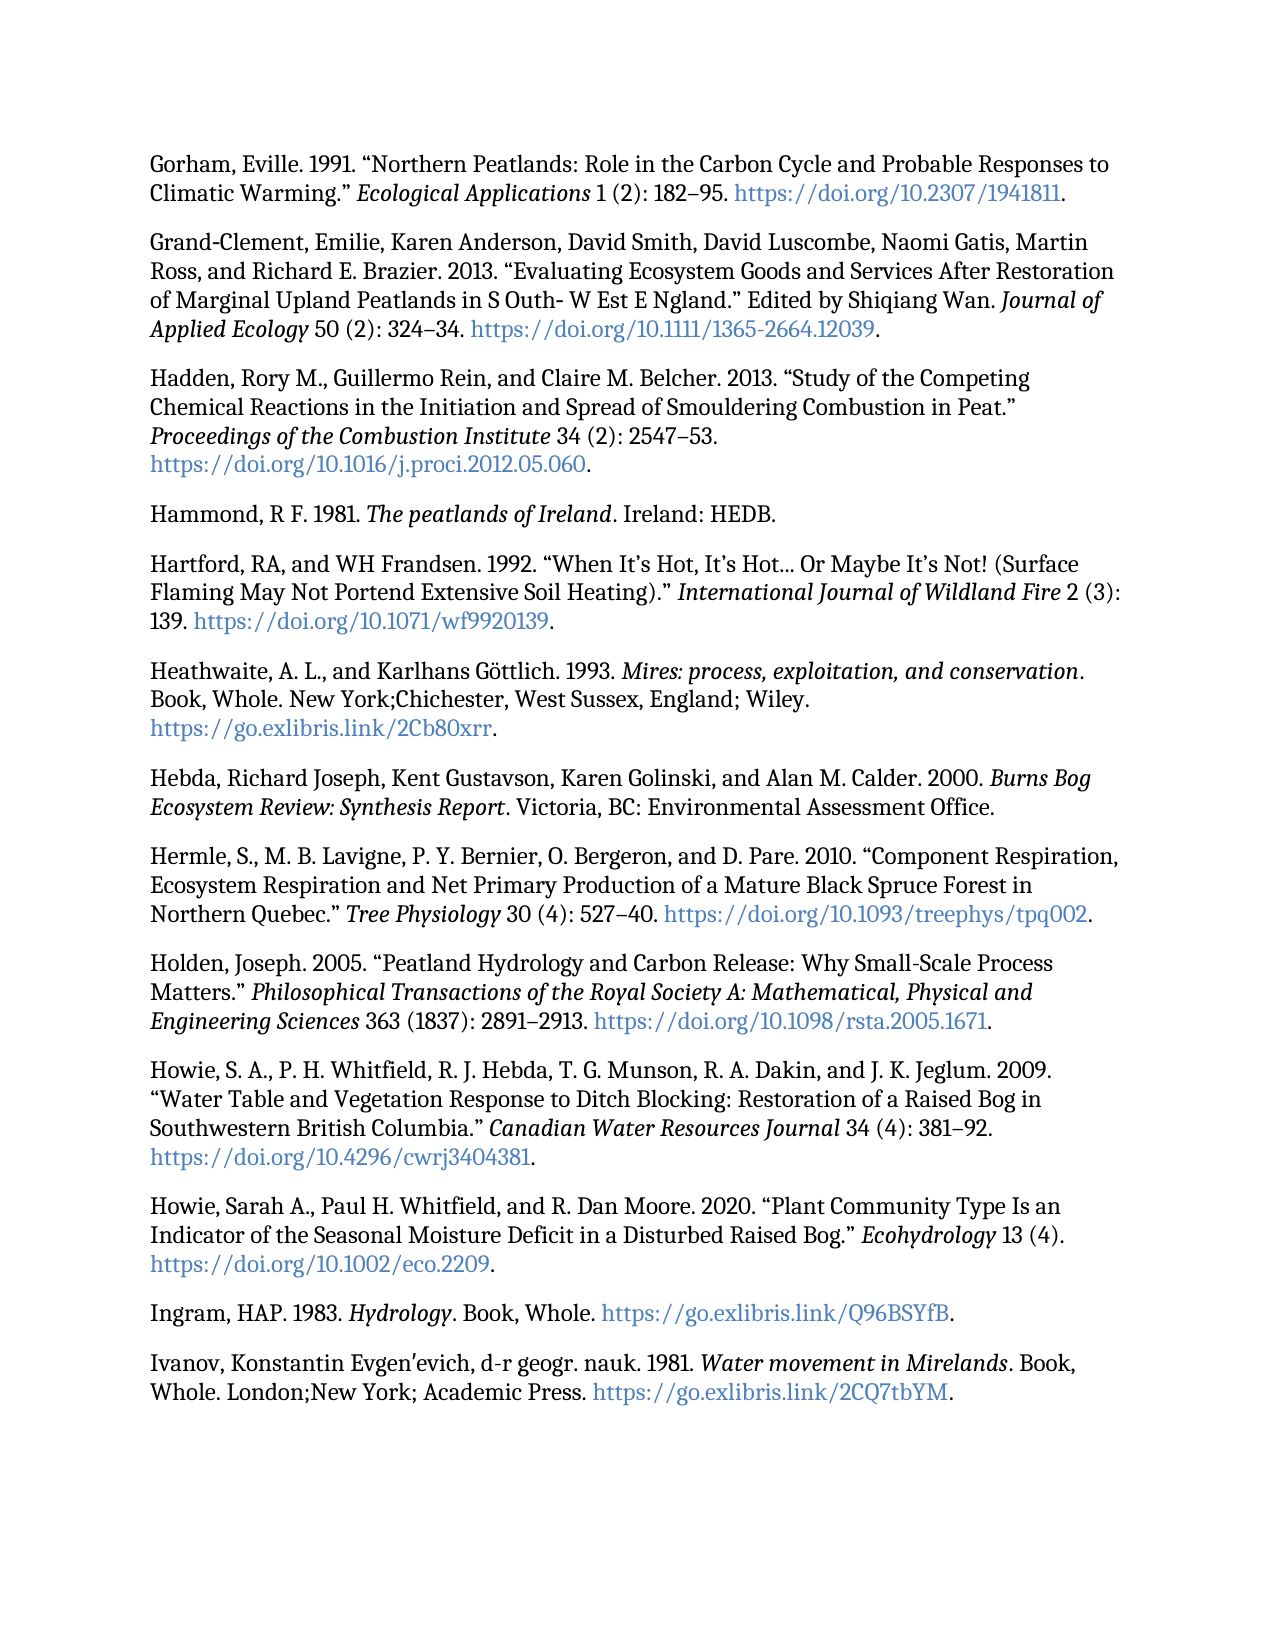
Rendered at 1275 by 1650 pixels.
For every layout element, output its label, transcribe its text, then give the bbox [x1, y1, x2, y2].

text Heathwaite, A. L., and Karlhans Göttlich. 1993. Mires: process, exploitation, and conservation. Book, Whole. New York;Chichester, West Sussex, England; Wiley. https://go.exlibris.link/2Cb80xrr. [150, 657, 1125, 743]
text Grand‐Clement, Emilie, Karen Anderson, David Smith, David Luscombe, Naomi Gatis, Martin Ross, and Richard E. Brazier. 2013. “Evaluating Ecosystem Goods and Services After Restoration of Marginal Upland Peatlands in S Outh‐ W Est E Ngland.” Edited by Shiqiang Wan. Journal of Applied Ecology 50 (2): 324–34. https://doi.org/10.1111/1365-2664.12039. [150, 228, 1125, 343]
text Hartford, RA, and WH Frandsen. 1992. “When It’s Hot, It’s Hot... Or Maybe It’s Not! (Surface Flaming May Not Portend Extensive Soil Heating).” International Journal of Wildland Fire 2 (3): 139. https://doi.org/10.1071/wf9920139. [150, 549, 1125, 636]
text Howie, Sarah A., Paul H. Whitfield, and R. Dan Moore. 2020. “Plant Community Type Is an Indicator of the Seasonal Moisture Deficit in a Disturbed Raised Bog.” Ecohydrology 13 (4). https://doi.org/10.1002/eco.2209. [150, 1192, 1125, 1278]
text Hadden, Rory M., Guillermo Rein, and Claire M. Belcher. 2013. “Study of the Competing Chemical Reactions in the Initiation and Spread of Smouldering Combustion in Peat.” Proceedings of the Combustion Institute 34 (2): 2547–53. https://doi.org/10.1016/j.proci.2012.05.060. [150, 364, 1125, 479]
text Ingram, HAP. 1983. Hydrology. Book, Whole. https://go.exlibris.link/Q96BSYfB. [150, 1299, 1125, 1328]
text Hebda, Richard Joseph, Kent Gustavson, Karen Golinski, and Alan M. Calder. 2000. Burns Bog Ecosystem Review: Synthesis Report. Victoria, BC: Environmental Assessment Office. [150, 764, 1125, 821]
text Gorham, Eville. 1991. “Northern Peatlands: Role in the Carbon Cycle and Probable Responses to Climatic Warming.” Ecological Applications 1 (2): 182–95. https://doi.org/10.2307/1941811. [150, 150, 1125, 207]
text Ivanov, Konstantin Evgenʹevich, d-r geogr. nauk. 1981. Water movement in Mirelands. Book, Whole. London;New York; Academic Press. https://go.exlibris.link/2CQ7tbYM. [150, 1349, 1125, 1406]
text Holden, Joseph. 2005. “Peatland Hydrology and Carbon Release: Why Small-Scale Process Matters.” Philosophical Transactions of the Royal Society A: Mathematical, Physical and Engineering Sciences 363 (1837): 2891–2913. https://doi.org/10.1098/rsta.2005.1671. [150, 949, 1125, 1035]
text Hammond, R F. 1981. The peatlands of Ireland. Ireland: HEDB. [150, 500, 1125, 529]
text Howie, S. A., P. H. Whitfield, R. J. Hebda, T. G. Munson, R. A. Dakin, and J. K. Jeglum. 2009. “Water Table and Vegetation Response to Ditch Blocking: Restoration of a Raised Bog in Southwestern British Columbia.” Canadian Water Resources Journal 34 (4): 381–92. https://doi.org/10.4296/cwrj3404381. [150, 1056, 1125, 1171]
text Hermle, S., M. B. Lavigne, P. Y. Bernier, O. Bergeron, and D. Pare. 2010. “Component Respiration, Ecosystem Respiration and Net Primary Production of a Mature Black Spruce Forest in Northern Quebec.” Tree Physiology 30 (4): 527–40. https://doi.org/10.1093/treephys/tpq002. [150, 842, 1125, 928]
